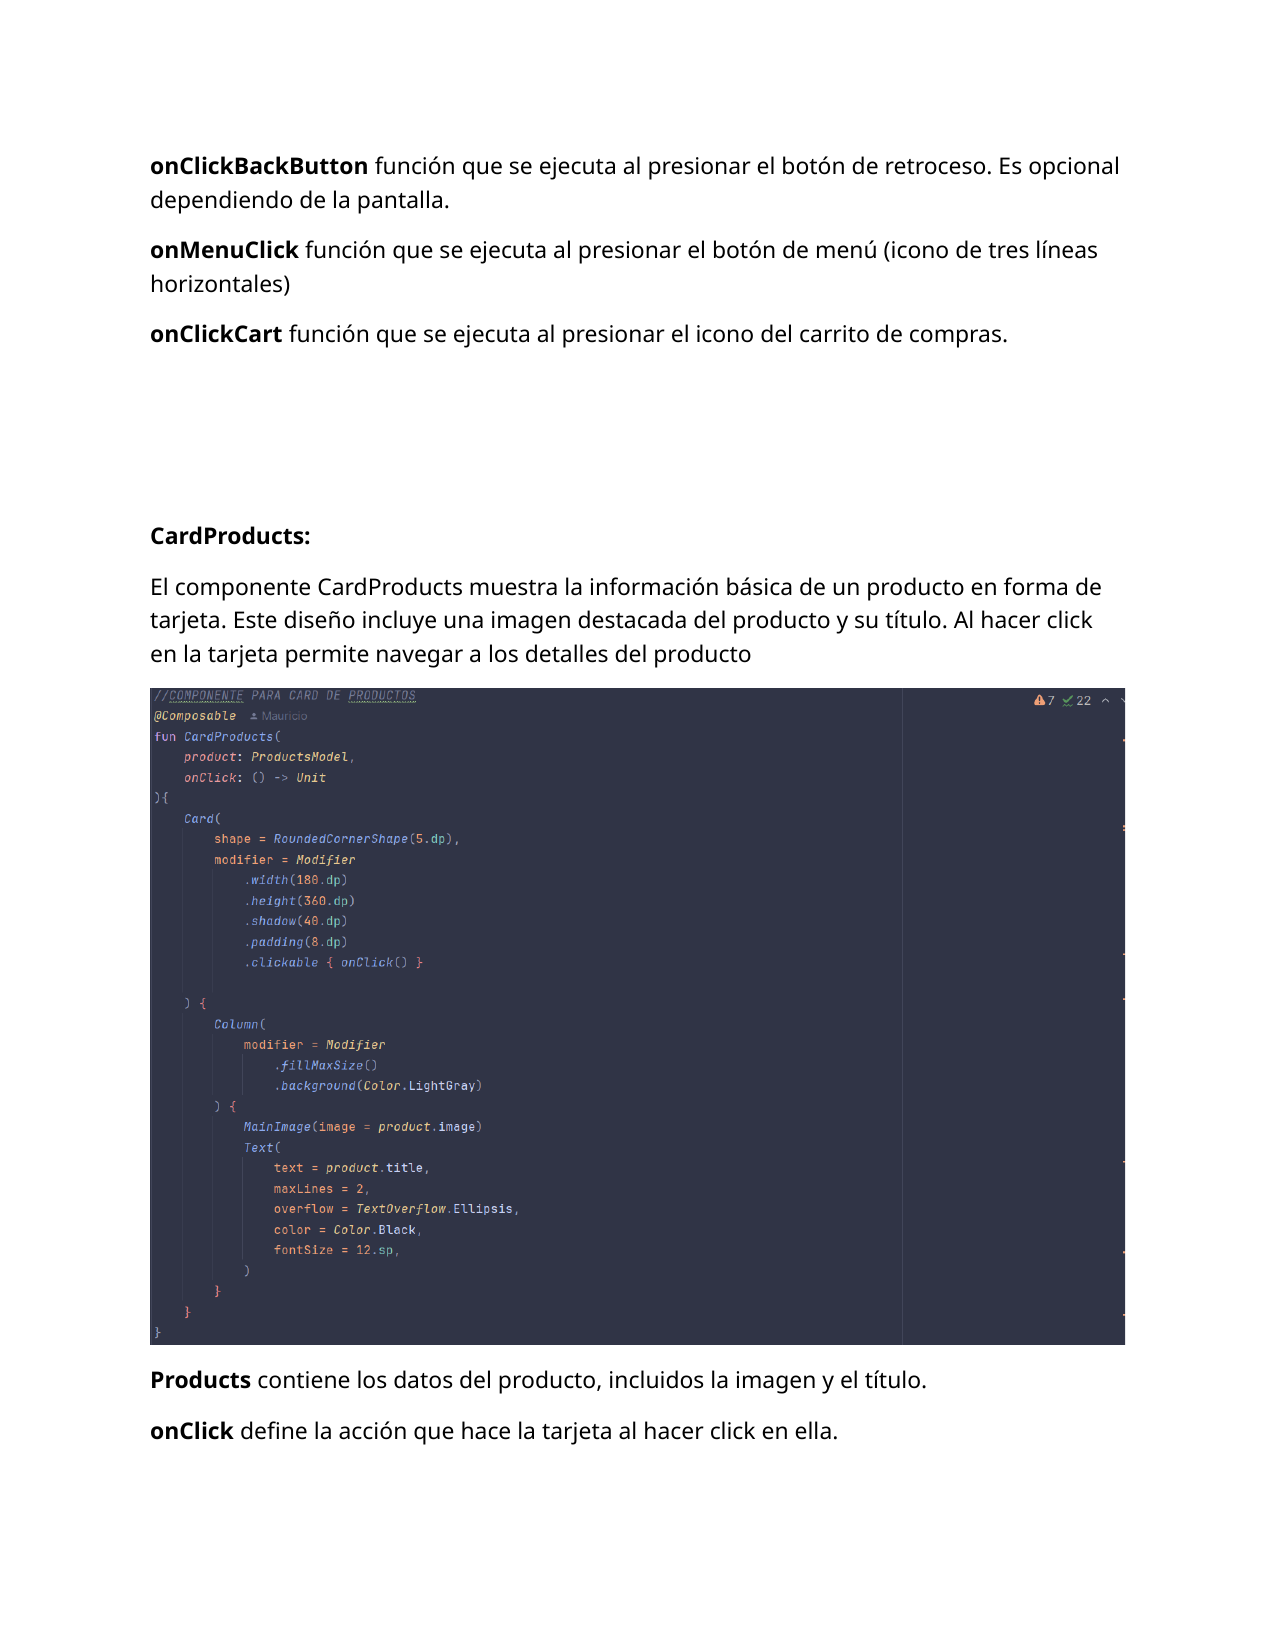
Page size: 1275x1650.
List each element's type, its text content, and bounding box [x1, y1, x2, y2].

text onClickBackButton función que se ejecuta al presionar el botón de retroceso. Es opcional dependiendo de la pantalla. [150, 150, 1125, 215]
text CardProducts: [150, 520, 1125, 551]
text onMenuClick función que se ejecuta al presionar el botón de menú (icono de tres líneas horizontales) [150, 234, 1125, 299]
text onClickCart función que se ejecuta al presionar el icono del carrito de compras. [150, 318, 1125, 349]
text El componente CardProducts muestra la información básica de un producto en forma de tarjeta. Este diseño incluye una imagen destacada del producto y su título. Al hacer click en la tarjeta permite navegar a los detalles del producto [150, 570, 1125, 669]
text onClick define la acción que hace la tarjeta al hacer click en ella. [150, 1414, 1125, 1446]
picture [150, 688, 1125, 1345]
text Products contiene los datos del producto, incluidos la imagen y el título. [150, 1364, 1125, 1395]
